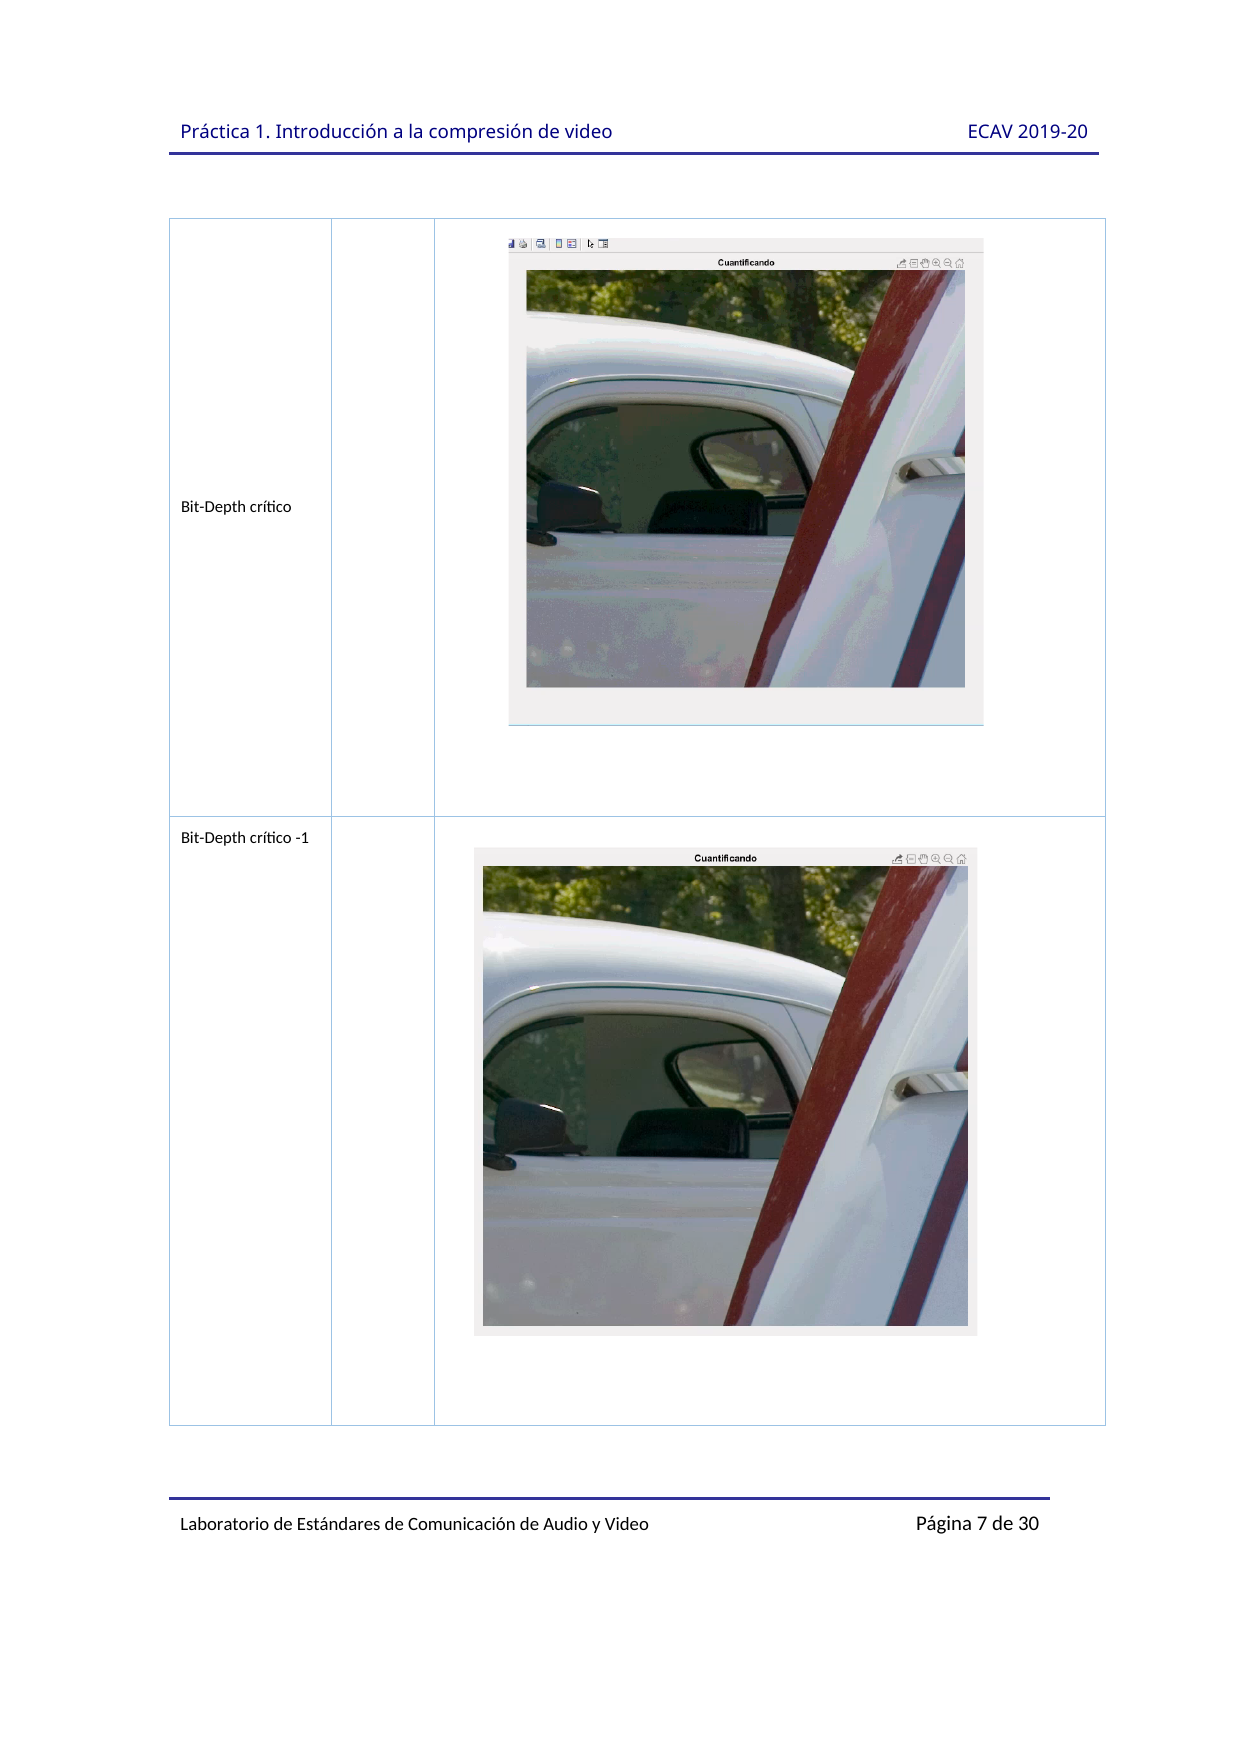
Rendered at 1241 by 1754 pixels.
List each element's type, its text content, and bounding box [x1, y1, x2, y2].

table_cell Bit-Depth crítico [170, 219, 331, 816]
picture [508, 238, 984, 726]
table_cell [332, 817, 434, 1425]
picture [474, 847, 978, 1336]
table_cell [435, 817, 1105, 1425]
table_cell [332, 219, 434, 816]
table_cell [170, 817, 331, 1425]
table_cell [435, 219, 1105, 816]
